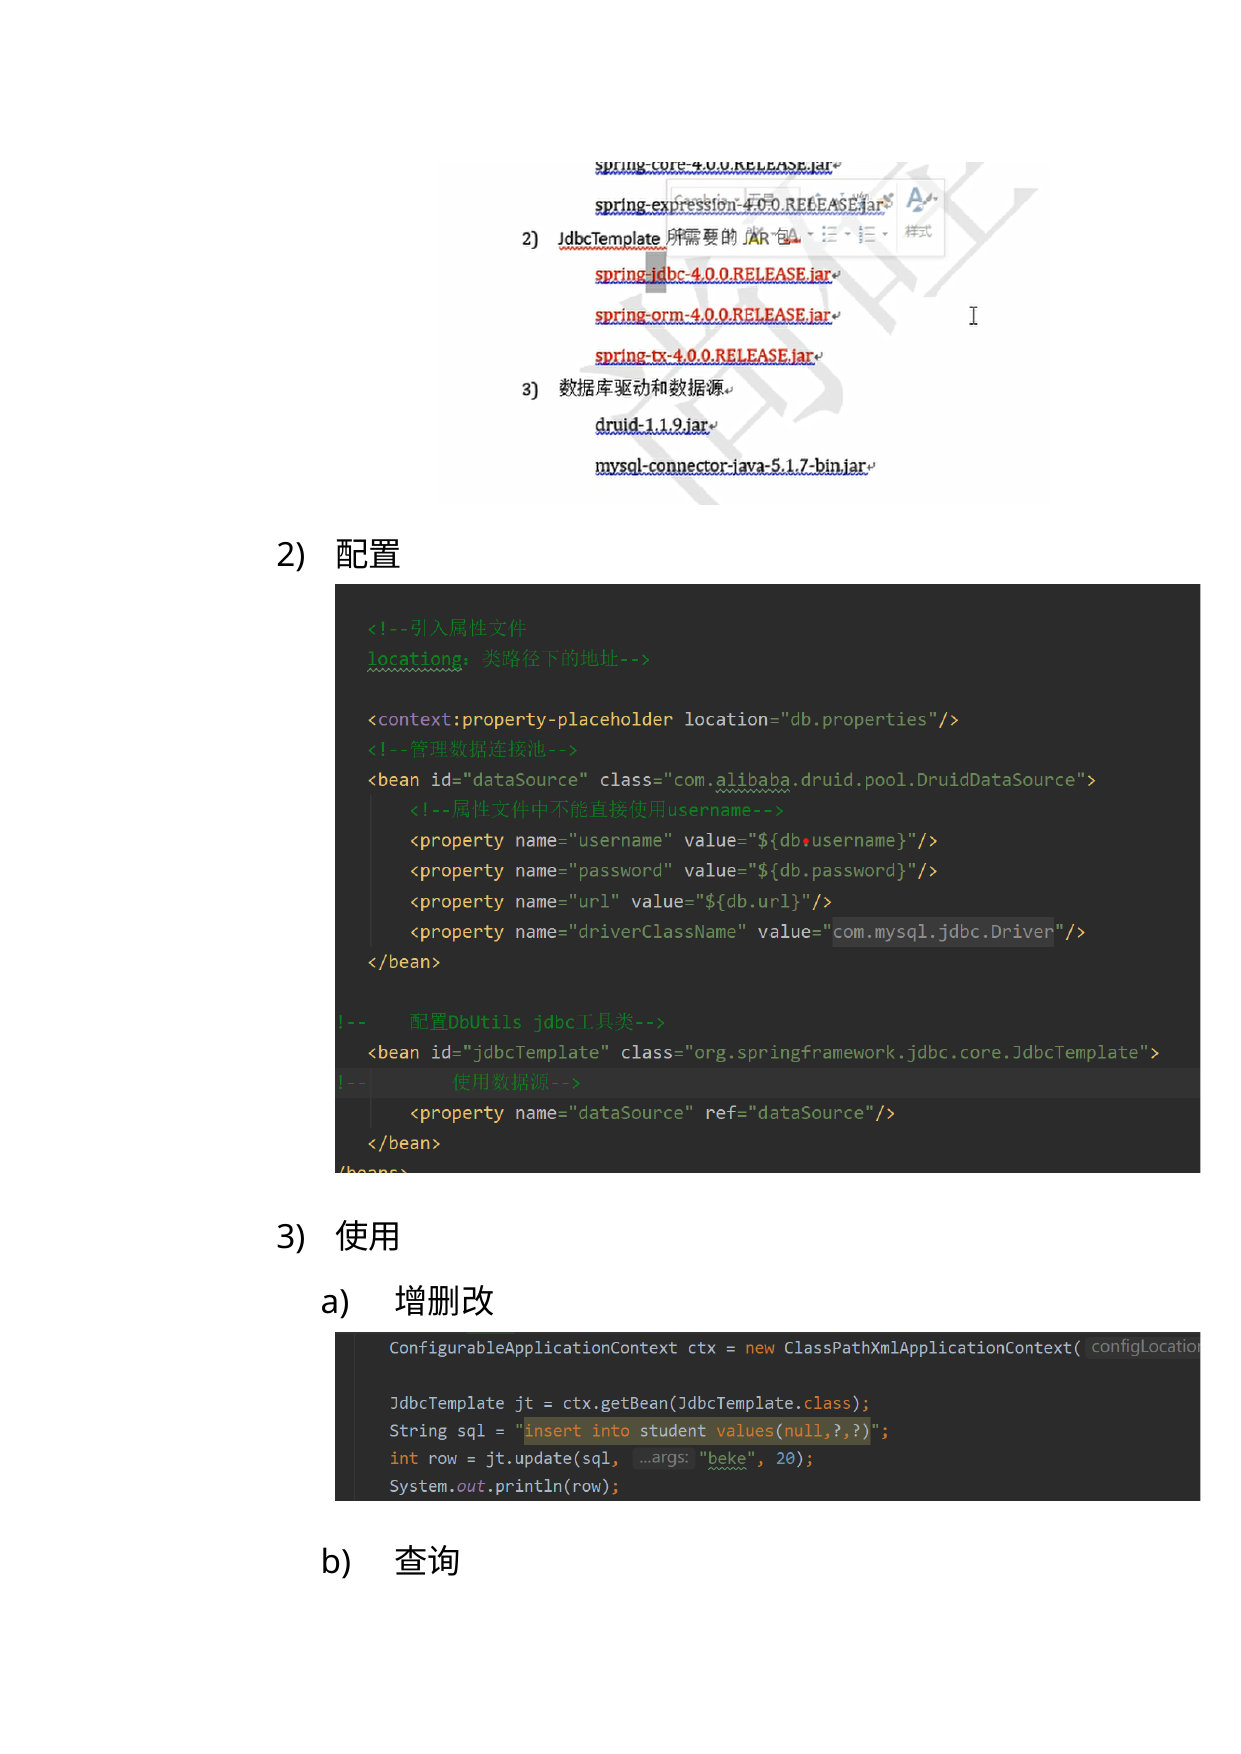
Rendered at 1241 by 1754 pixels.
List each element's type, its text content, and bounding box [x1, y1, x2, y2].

list 配置 [276, 519, 1053, 584]
picture [437, 162, 1049, 505]
list 使用 [276, 1202, 1053, 1267]
list 查询 [320, 1527, 1053, 1592]
list 增删改 [320, 1267, 1053, 1332]
picture [335, 1332, 1201, 1501]
picture [335, 584, 1201, 1173]
